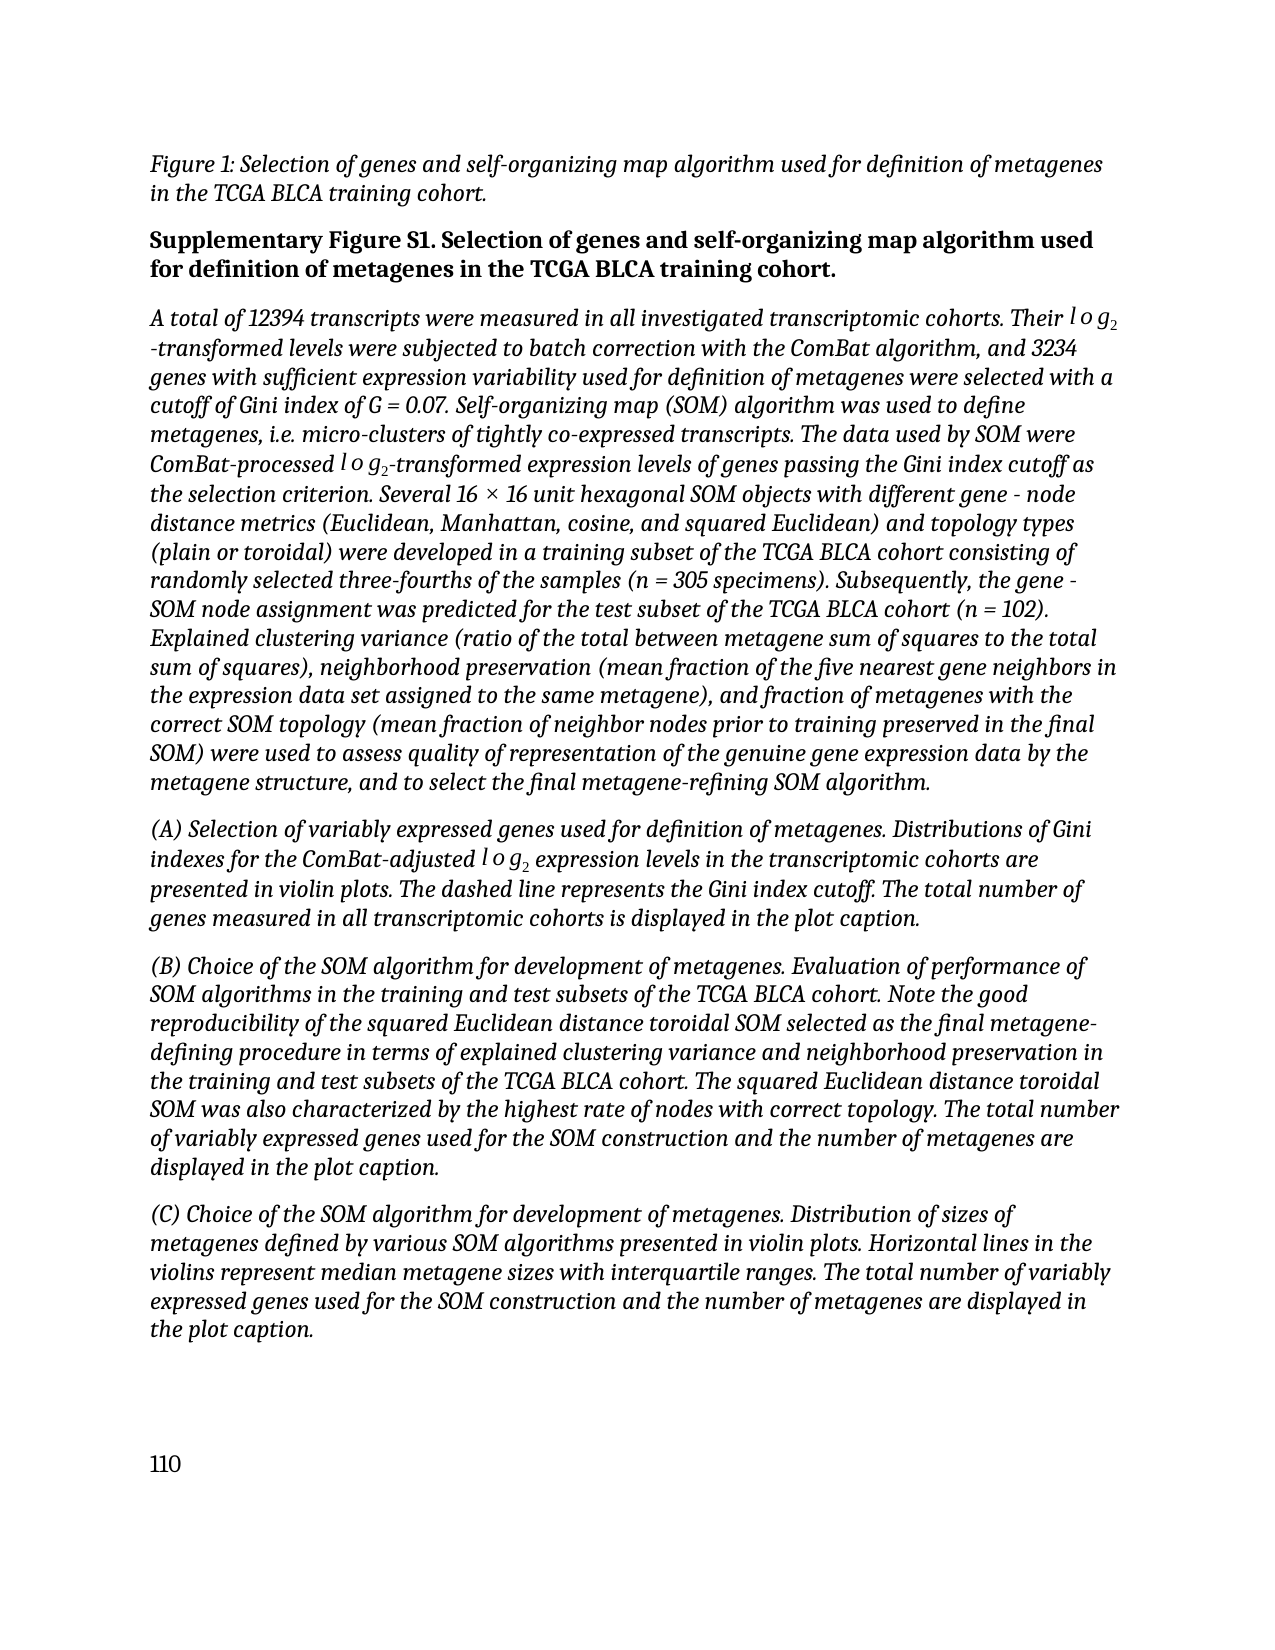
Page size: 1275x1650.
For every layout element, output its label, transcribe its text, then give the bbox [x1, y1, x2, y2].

text (A) Selection of variably expressed genes used for definition of metagenes. Distributions of Gini indexes for the ComBat-adjusted expression levels in the transcriptomic cohorts are presented in violin plots. The dashed line represents the Gini index cutoff. The total number of genes measured in all transcriptomic cohorts is displayed in the plot caption. [150, 815, 1125, 933]
text Figure 1: Selection of genes and self-organizing map algorithm used for definition of metagenes in the TCGA BLCA training cohort. [150, 150, 1125, 207]
text Supplementary Figure S1. Selection of genes and self-organizing map algorithm used for definition of metagenes in the TCGA BLCA training cohort. [150, 226, 1125, 284]
text (C) Choice of the SOM algorithm for development of metagenes. Distribution of sizes of metagenes defined by various SOM algorithms presented in violin plots. Horizontal lines in the violins represent median metagene sizes with interquartile ranges. The total number of variably expressed genes used for the SOM construction and the number of metagenes are displayed in the plot caption. [150, 1200, 1125, 1344]
text A total of 12394 transcripts were measured in all investigated transcriptomic cohorts. Their -transformed levels were subjected to batch correction with the ComBat algorithm, and 3234 genes with sufficient expression variability used for definition of metagenes were selected with a cutoff of Gini index of G = 0.07. Self-organizing map (SOM) algorithm was used to define metagenes, i.e. micro-clusters of tightly co-expressed transcripts. The data used by SOM were ComBat-processed -transformed expression levels of genes passing the Gini index cutoff as the selection criterion. Several 16 16 unit hexagonal SOM objects with different gene - node distance metrics (Euclidean, Manhattan, cosine, and squared Euclidean) and topology types (plain or toroidal) were developed in a training subset of the TCGA BLCA cohort consisting of randomly selected three-fourths of the samples (n = 305 specimens). Subsequently, the gene - SOM node assignment was predicted for the test subset of the TCGA BLCA cohort (n = 102). Explained clustering variance (ratio of the total between metagene sum of squares to the total sum of squares), neighborhood preservation (mean fraction of the five nearest gene neighbors in the expression data set assigned to the same metagene), and fraction of metagenes with the correct SOM topology (mean fraction of neighbor nodes prior to training preserved in the final SOM) were used to assess quality of representation of the genuine gene expression data by the metagene structure, and to select the final metagene-refining SOM algorithm. [150, 302, 1125, 796]
text (B) Choice of the SOM algorithm for development of metagenes. Evaluation of performance of SOM algorithms in the training and test subsets of the TCGA BLCA cohort. Note the good reproducibility of the squared Euclidean distance toroidal SOM selected as the final metagene-defining procedure in terms of explained clustering variance and neighborhood preservation in the training and test subsets of the TCGA BLCA cohort. The squared Euclidean distance toroidal SOM was also characterized by the highest rate of nodes with correct topology. The total number of variably expressed genes used for the SOM construction and the number of metagenes are displayed in the plot caption. [150, 952, 1125, 1182]
